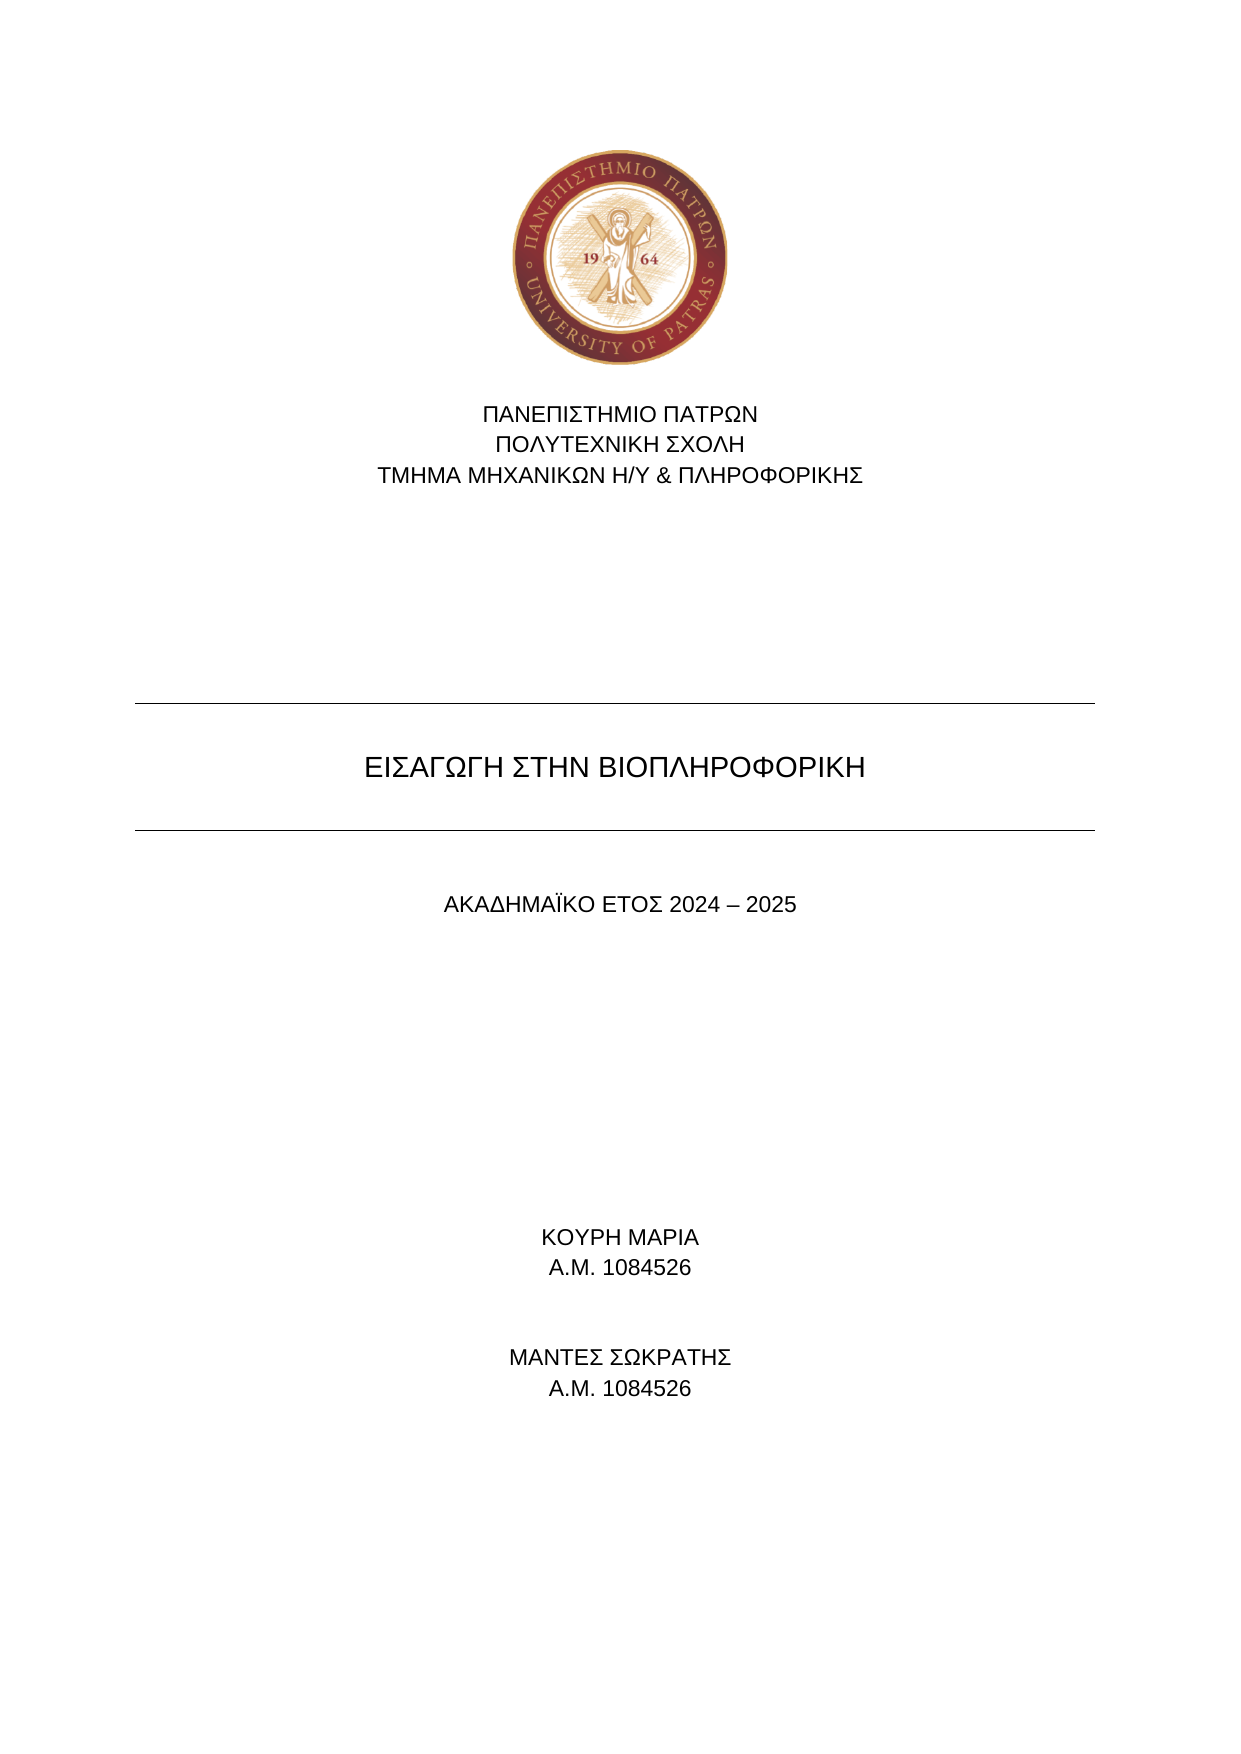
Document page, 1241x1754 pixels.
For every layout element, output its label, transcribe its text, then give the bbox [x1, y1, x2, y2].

text ΑΚΑΔΗΜΑΪΚΟ ΕΤΟΣ 2024 – 2025 [150, 891, 1090, 918]
text ΜΑΝΤΕΣ ΣΩΚΡΑΤΗΣ [150, 1344, 1090, 1371]
picture [512, 150, 728, 365]
text ΠΑΝΕΠΙΣΤΗΜΙΟ ΠΑΤΡΩΝ [150, 401, 1090, 428]
text ΠΟΛΥΤΕΧΝΙΚΗ ΣΧΟΛΗ [150, 431, 1090, 458]
text Α.Μ. 1084526 [150, 1254, 1090, 1280]
text ΚΟΥΡΗ ΜΑΡΙΑ [150, 1223, 1090, 1250]
text ΤΜΗΜΑ ΜΗΧΑΝΙΚΩΝ Η/Υ & ΠΛΗΡΟΦΟΡΙΚΗΣ [150, 462, 1090, 488]
table_header ΕΙΣΑΓΩΓΗ ΣΤΗΝ ΒΙΟΠΛΗΡΟΦΟΡΙΚΗ [135, 704, 1095, 830]
text Α.Μ. 1084526 [150, 1374, 1090, 1401]
